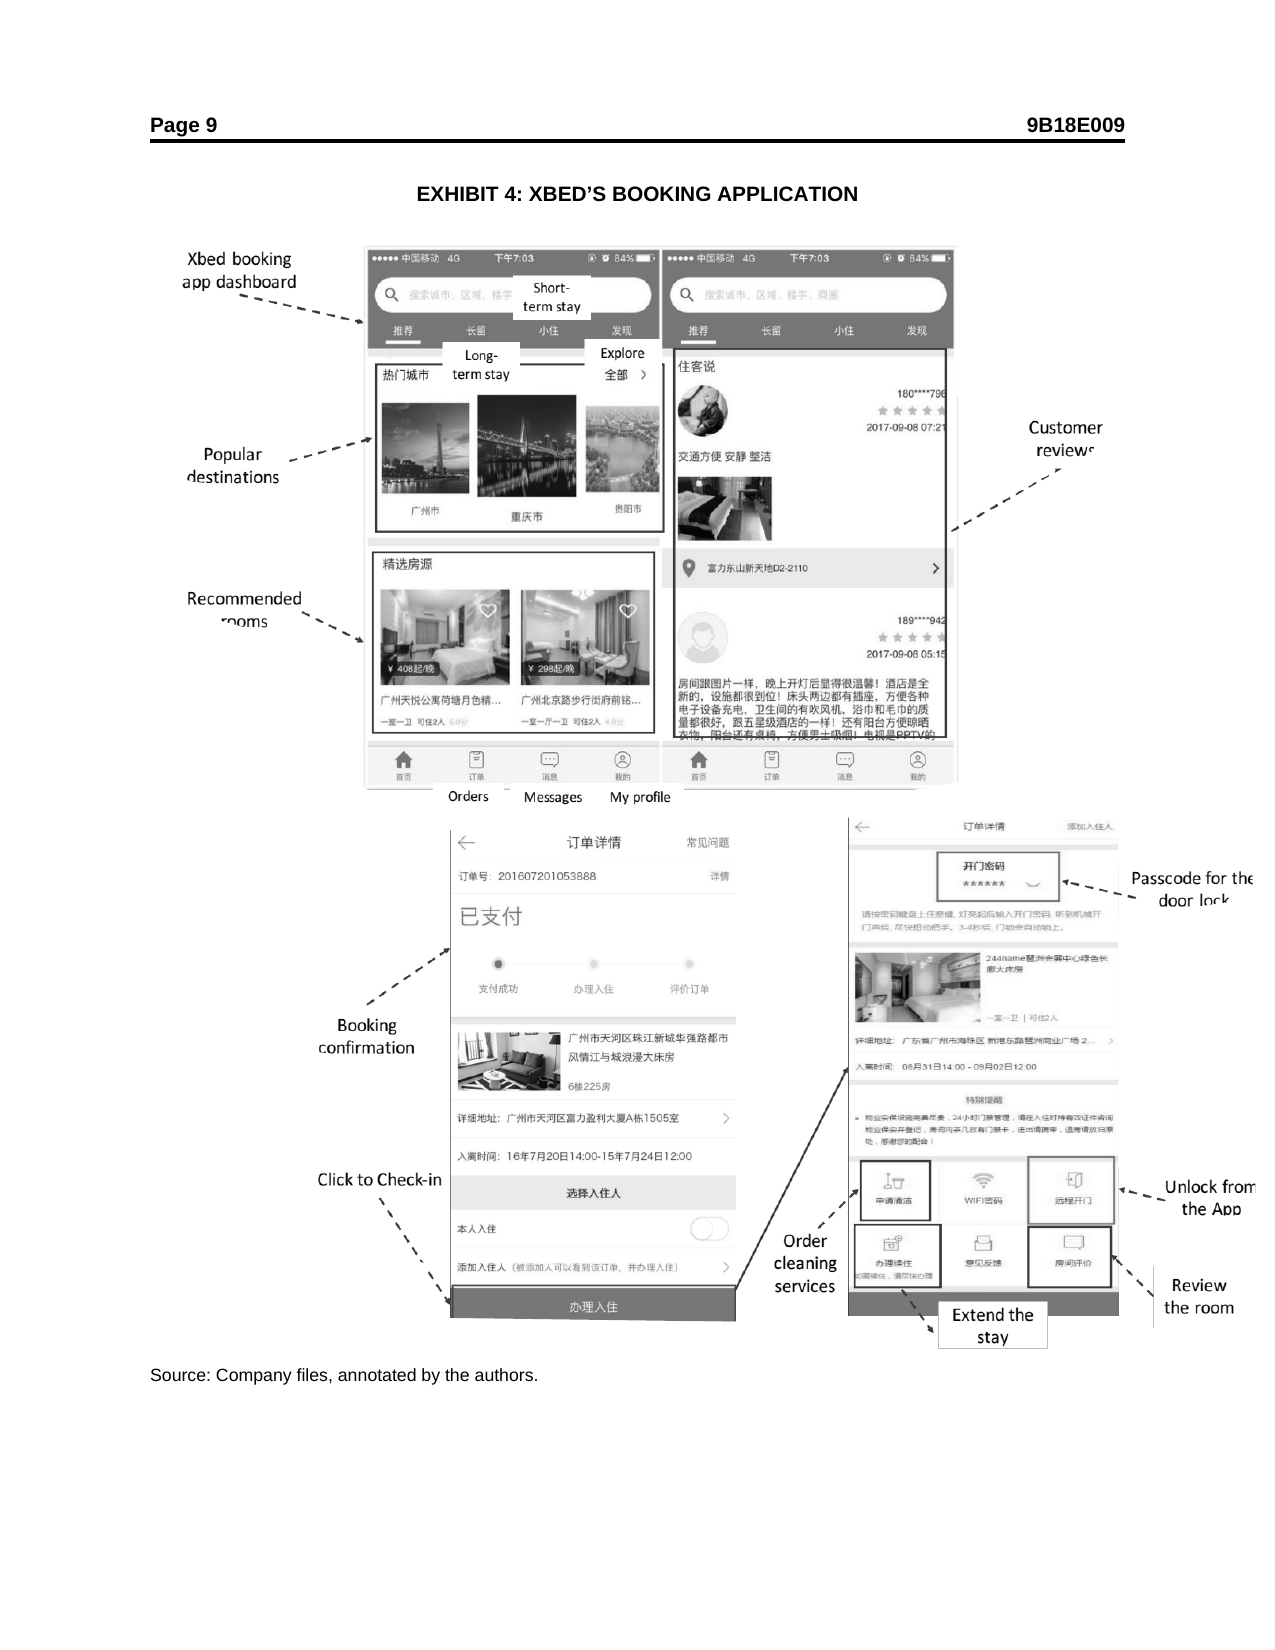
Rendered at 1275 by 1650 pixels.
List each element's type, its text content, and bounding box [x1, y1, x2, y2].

text Exhibit 4: Xbed’s booking application [150, 182, 1125, 206]
text Source: Company files, annotated by the authors. [150, 1365, 1125, 1386]
